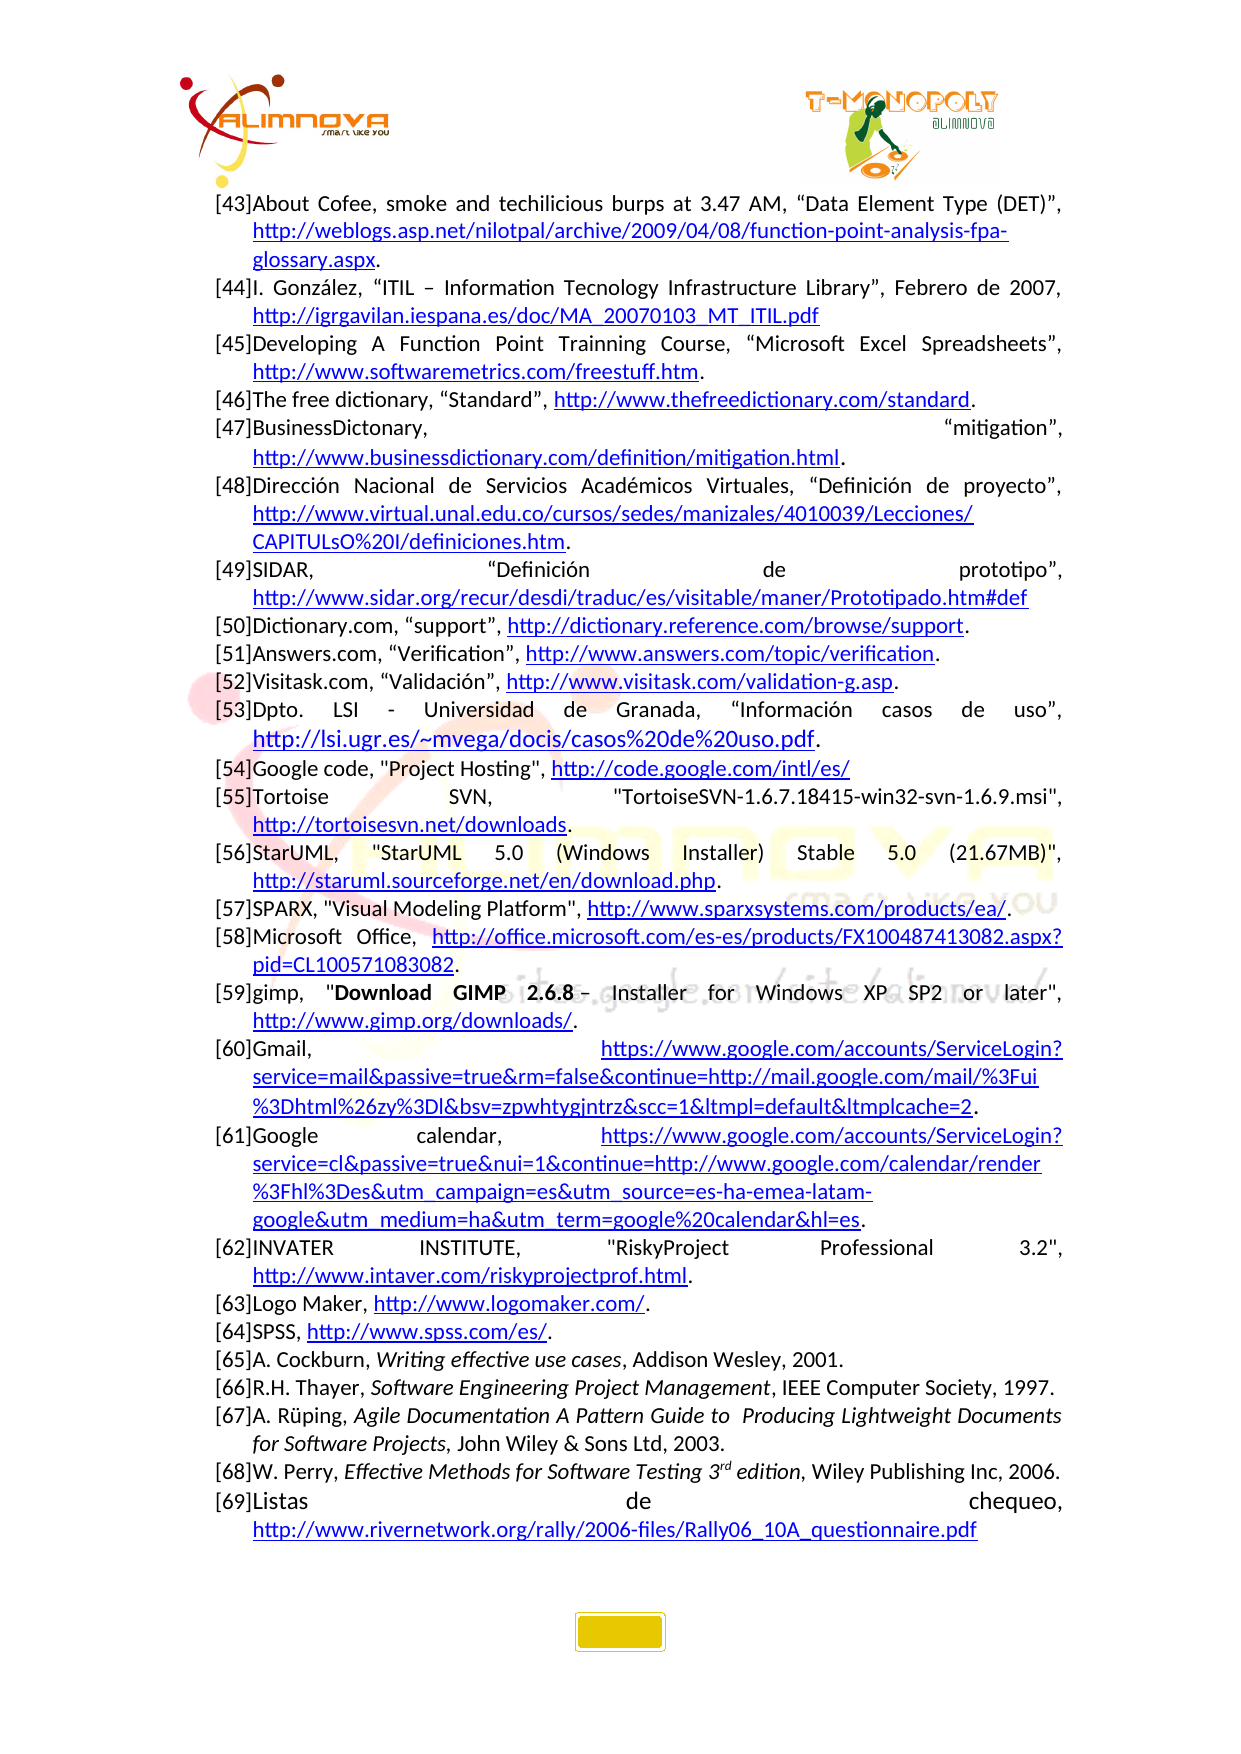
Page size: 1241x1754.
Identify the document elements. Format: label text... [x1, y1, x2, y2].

list Dictionary.com, “support”, http://dictionary.reference.com/browse/support. [215, 611, 1063, 639]
list gimp, "Download GIMP 2.6.8 – Installer for Windows XP SP2 or later", http://www.gimp.org/downloads/. [215, 978, 1063, 1034]
list Google calendar, https://www.google.com/accounts/ServiceLogin?service=cl&passive=true&nui=1&continue=http://www.google.com/calendar/render%3Fhl%3Des&utm_campaign=es&utm_source=es-ha-emea-latam-google&utm_medium=ha&utm_term=google%20calendar&hl=es. [215, 1121, 1063, 1233]
list Microsoft Office, http://office.microsoft.com/es-es/products/FX100487413082.aspx?pid=CL100571083082. [215, 922, 1063, 978]
list INVATER INSTITUTE, "RiskyProject Professional 3.2", http://www.intaver.com/riskyprojectprof.html. [215, 1233, 1063, 1289]
list The free dictionary, “Standard”, http://www.thefreedictionary.com/standard. [215, 385, 1063, 413]
picture [802, 79, 1002, 184]
list About Cofee, smoke and techilicious burps at 3.47 AM, “Data Element Type (DET)”, http://weblogs.asp.net/nilotpal/archive/2009/04/08/function-point-analysis-fpa-glossary.aspx. [215, 189, 1063, 273]
list SPSS, http://www.spss.com/es/. [215, 1317, 1063, 1345]
list Visitask.com, “Validación”, http://www.visitask.com/validation-g.asp. [215, 667, 1063, 696]
list Logo Maker, http://www.logomaker.com/. [215, 1289, 1063, 1317]
list Gmail, https://www.google.com/accounts/ServiceLogin?service=mail&passive=true&rm=false&continue=http://mail.google.com/mail/%3Fui%3Dhtml%26zy%3Dl&bsv=zpwhtygjntrz&scc=1&ltmpl=default&ltmplcache=2. [215, 1034, 1063, 1121]
list Answers.com, “Verification”, http://www.answers.com/topic/verification. [215, 639, 1063, 667]
list BusinessDictonary, “mitigation”, http://www.businessdictionary.com/definition/mitigation.html. [215, 413, 1063, 471]
list A. Rüping, Agile Documentation A Pattern Guide to Producing Lightweight Documents for Software Projects, John Wiley & Sons Ltd, 2003. [215, 1401, 1063, 1457]
list SIDAR, “Definición de prototipo”, http://www.sidar.org/recur/desdi/traduc/es/visitable/maner/Prototipado.htm#def [215, 555, 1063, 611]
list A. Cockburn, Writing effective use cases, Addison Wesley, 2001. [215, 1345, 1063, 1373]
list Developing A Function Point Trainning Course, “Microsoft Excel Spreadsheets”, http://www.softwaremetrics.com/freestuff.htm. [215, 329, 1063, 385]
list W. Perry, Effective Methods for Software Testing 3rd edition, Wiley Publishing Inc, 2006. [215, 1457, 1063, 1485]
list R.H. Thayer, Software Engineering Project Management, IEEE Computer Society, 1997. [215, 1373, 1063, 1401]
list I. González, “ITIL – Information Tecnology Infrastructure Library”, Febrero de 2007, http://igrgavilan.iespana.es/doc/MA_20070103_MT_ITIL.pdf [215, 273, 1063, 329]
list SPARX, "Visual Modeling Platform", http://www.sparxsystems.com/products/ea/. [215, 894, 1063, 922]
picture [177, 73, 389, 189]
list StarUML, "StarUML 5.0 (Windows Installer) Stable 5.0 (21.67MB)", http://staruml.sourceforge.net/en/download.php. [215, 838, 1063, 894]
list Tortoise SVN, "TortoiseSVN-1.6.7.18415-win32-svn-1.6.9.msi", http://tortoisesvn.net/downloads. [215, 782, 1063, 838]
list Dpto. LSI - Universidad de Granada, “Información casos de uso”, http://lsi.ugr.es/~mvega/docis/casos%20de%20uso.pdf. [215, 696, 1063, 754]
list Google code, "Project Hosting", http://code.google.com/intl/es/ [215, 754, 1063, 782]
list Dirección Nacional de Servicios Académicos Virtuales, “Definición de proyecto”, http://www.virtual.unal.edu.co/cursos/sedes/manizales/4010039/Lecciones/CAPITULsO%20I/definiciones.htm. [215, 471, 1063, 555]
list Listas de chequeo, http://www.rivernetwork.org/rally/2006-files/Rally06_10A_questionnaire.pdf [215, 1485, 1063, 1544]
